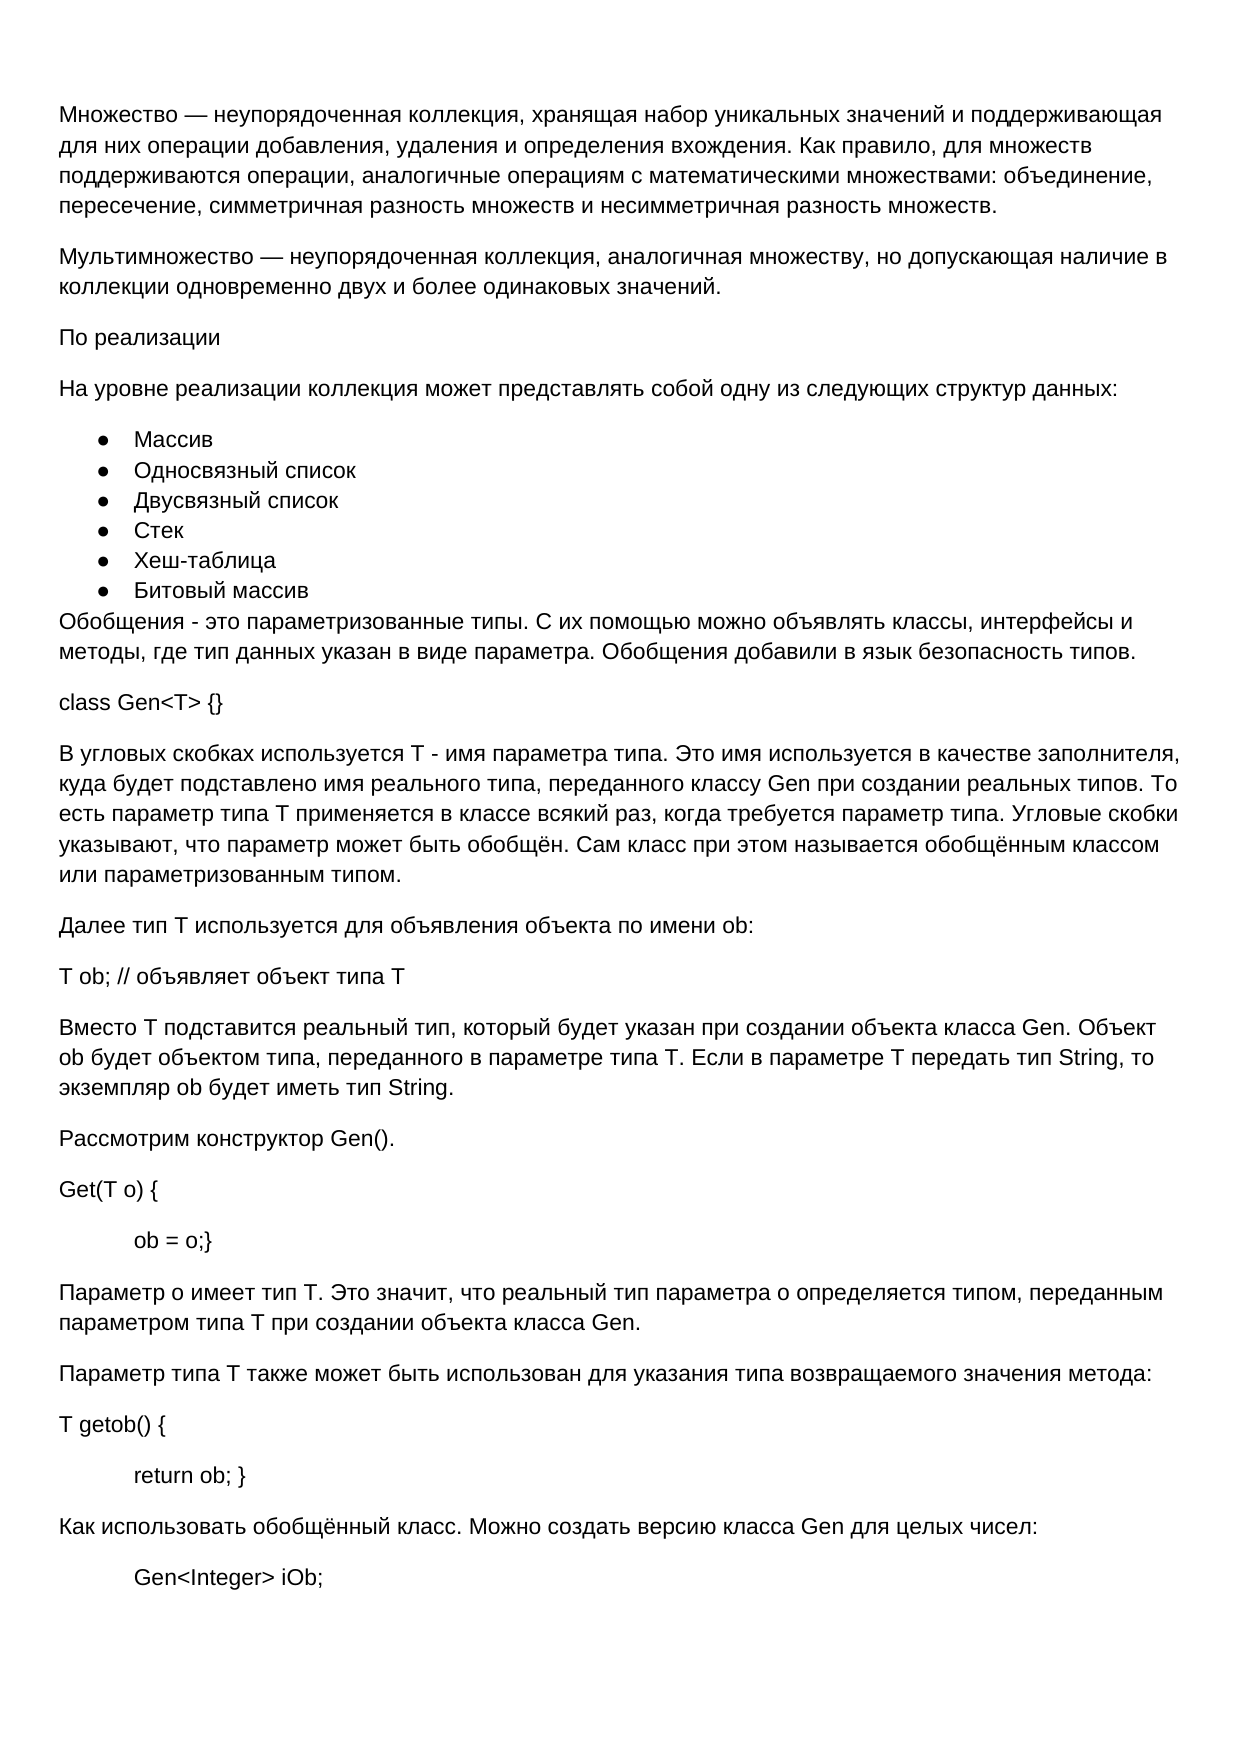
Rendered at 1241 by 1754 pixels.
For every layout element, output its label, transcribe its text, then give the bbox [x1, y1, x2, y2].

text class Gen<T> {} [58, 689, 1182, 715]
list Хеш-таблица [96, 547, 1182, 573]
text По реализации [58, 324, 1182, 351]
text Множество — неупорядоченная коллекция, хранящая набор уникальных значений и поддерживающая для них операции добавления, удаления и определения вхождения. Как правило, для множеств поддерживаются операции, аналогичные операциям с математическими множествами: объединение, пересечение, симметричная разность множеств и несимметричная разность множеств. [58, 101, 1182, 218]
text T getob() { [58, 1411, 1182, 1437]
text В угловых скобках используется T - имя параметра типа. Это имя используется в качестве заполнителя, куда будет подставлено имя реального типа, переданного классу Gen при создании реальных типов. То есть параметр типа T применяется в классе всякий раз, когда требуется параметр типа. Угловые скобки указывают, что параметр может быть обобщён. Сам класс при этом называется обобщённым классом или параметризованным типом. [58, 740, 1182, 887]
text T ob; // объявляет объект типа T [58, 963, 1182, 989]
text ob = o;} [58, 1227, 1182, 1254]
text Обобщения - это параметризованные типы. С их помощью можно объявлять классы, интерфейсы и методы, где тип данных указан в виде параметра. Обобщения добавили в язык безопасность типов. [58, 608, 1182, 664]
list Битовый массив [96, 577, 1182, 604]
text Параметр типа T также может быть использован для указания типа возвращаемого значения метода: [58, 1360, 1182, 1386]
text Как использовать обобщённый класс. Можно создать версию класса Gen для целых чисел: [58, 1513, 1182, 1539]
text Мультимножество — неупорядоченная коллекция, аналогичная множеству, но допускающая наличие в коллекции одновременно двух и более одинаковых значений. [58, 243, 1182, 299]
list Односвязный список [96, 457, 1182, 483]
text На уровне реализации коллекция может представлять собой одну из следующих структур данных: [58, 375, 1182, 402]
text Gen<Integer> iOb; [58, 1564, 1182, 1590]
list Двусвязный список [96, 487, 1182, 513]
text Вместо T подставится реальный тип, который будет указан при создании объекта класса Gen. Объект ob будет объектом типа, переданного в параметре типа T. Если в параметре T передать тип String, то экземпляр ob будет иметь тип String. [58, 1014, 1182, 1101]
text Рассмотрим конструктор Gen(). [58, 1125, 1182, 1152]
text return ob; } [58, 1462, 1182, 1488]
list Стек [96, 517, 1182, 543]
list Массив [96, 426, 1182, 453]
text Далее тип T используется для объявления объекта по имени ob: [58, 912, 1182, 938]
text Get(T o) { [58, 1176, 1182, 1203]
text Параметр o имеет тип T. Это значит, что реальный тип параметра o определяется типом, переданным параметром типа T при создании объекта класса Gen. [58, 1278, 1182, 1335]
